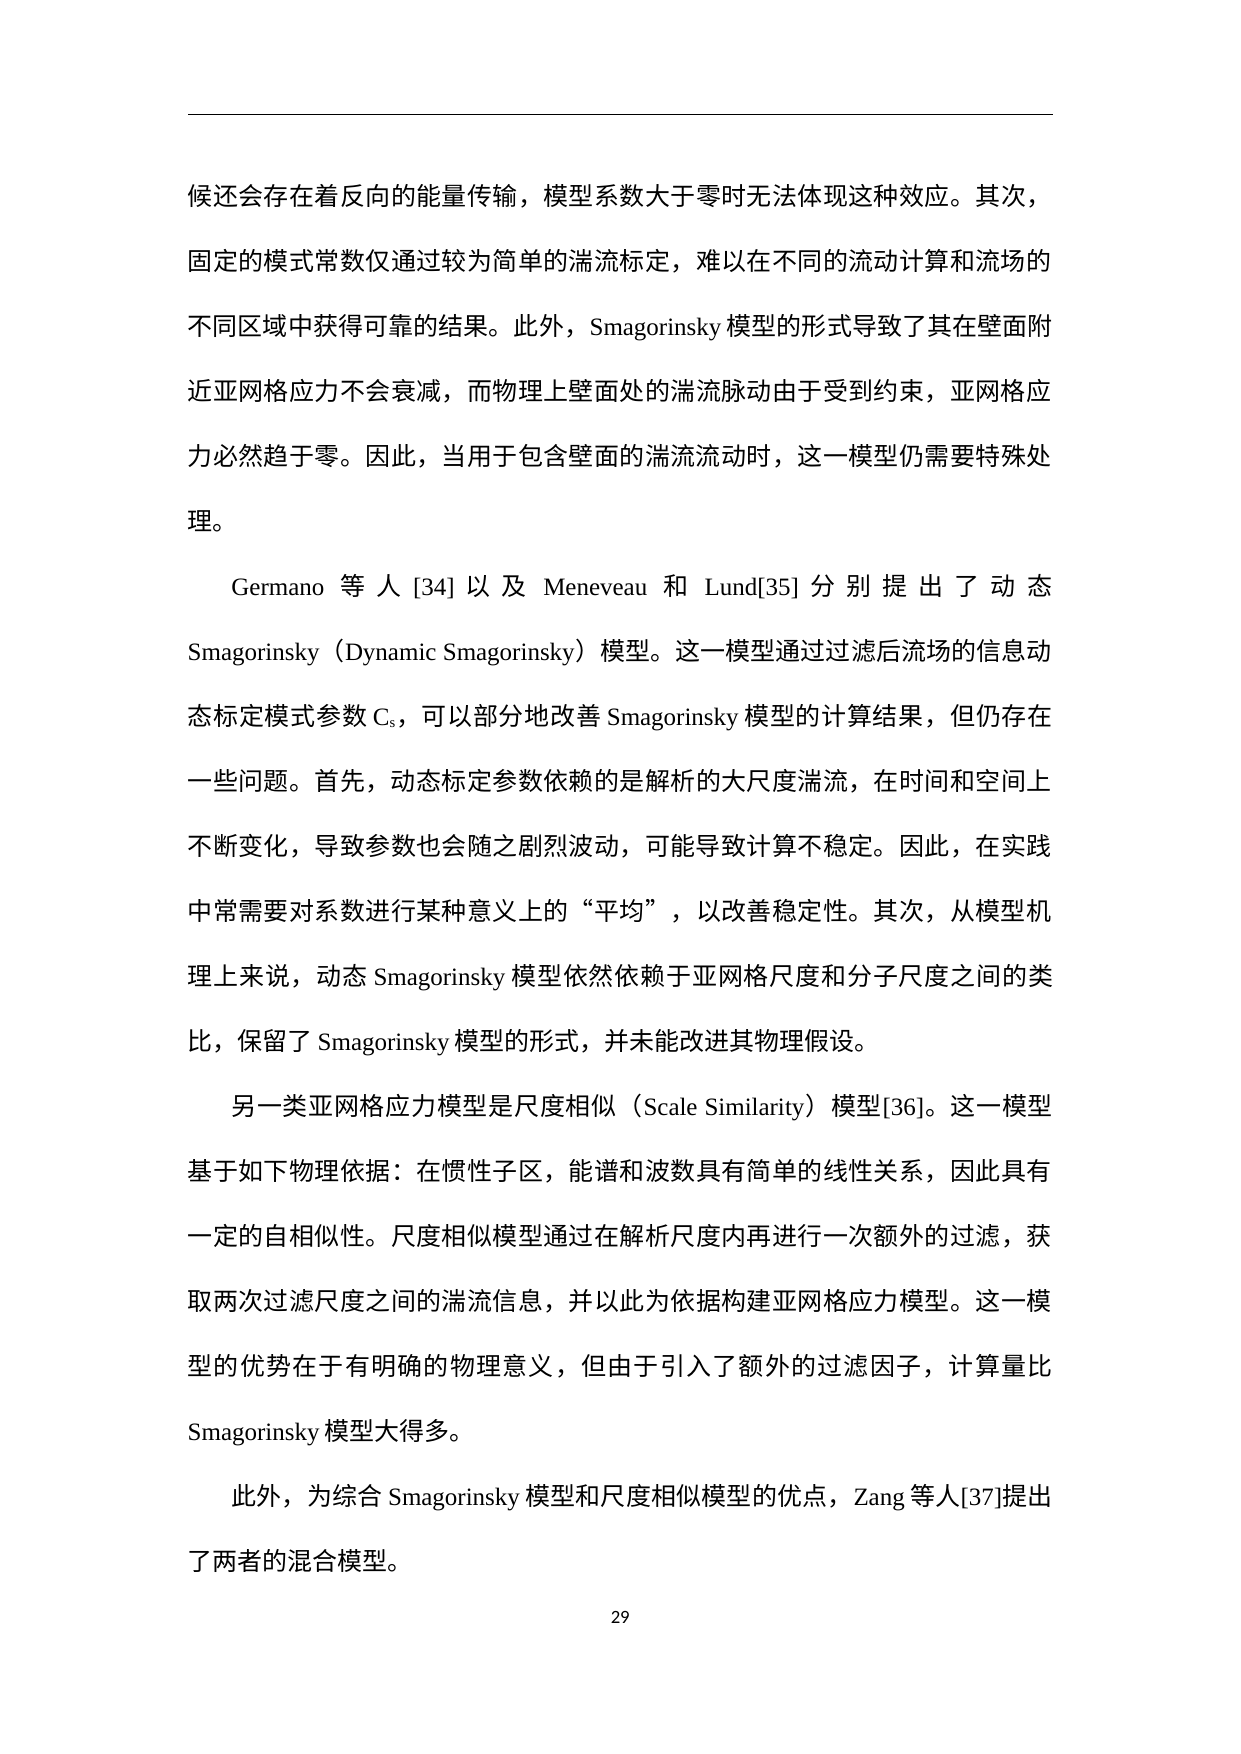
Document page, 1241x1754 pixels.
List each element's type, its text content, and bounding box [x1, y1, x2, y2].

text Germano等人[34]以及Meneveau和Lund[35]分别提出了动态Smagorinsky（Dynamic Smagorinsky）模型。这一模型通过过滤后流场的信息动态标定模式参数Cs，可以部分地改善Smagorinsky模型的计算结果，但仍存在一些问题。首先，动态标定参数依赖的是解析的大尺度湍流，在时间和空间上不断变化，导致参数也会随之剧烈波动，可能导致计算不稳定。因此，在实践中常需要对系数进行某种意义上的“平均”，以改善稳定性。其次，从模型机理上来说，动态Smagorinsky模型依然依赖于亚网格尺度和分子尺度之间的类比，保留了Smagorinsky模型的形式，并未能改进其物理假设。 [187, 552, 1053, 1072]
text 此外，为综合Smagorinsky模型和尺度相似模型的优点，Zang等人[37]提出了两者的混合模型。 [187, 1462, 1053, 1592]
text 另一类亚网格应力模型是尺度相似（Scale Similarity）模型[36]。这一模型基于如下物理依据：在惯性子区，能谱和波数具有简单的线性关系，因此具有一定的自相似性。尺度相似模型通过在解析尺度内再进行一次额外的过滤，获取两次过滤尺度之间的湍流信息，并以此为依据构建亚网格应力模型。这一模型的优势在于有明确的物理意义，但由于引入了额外的过滤因子，计算量比Smagorinsky模型大得多。 [187, 1072, 1053, 1462]
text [187, 162, 1053, 552]
